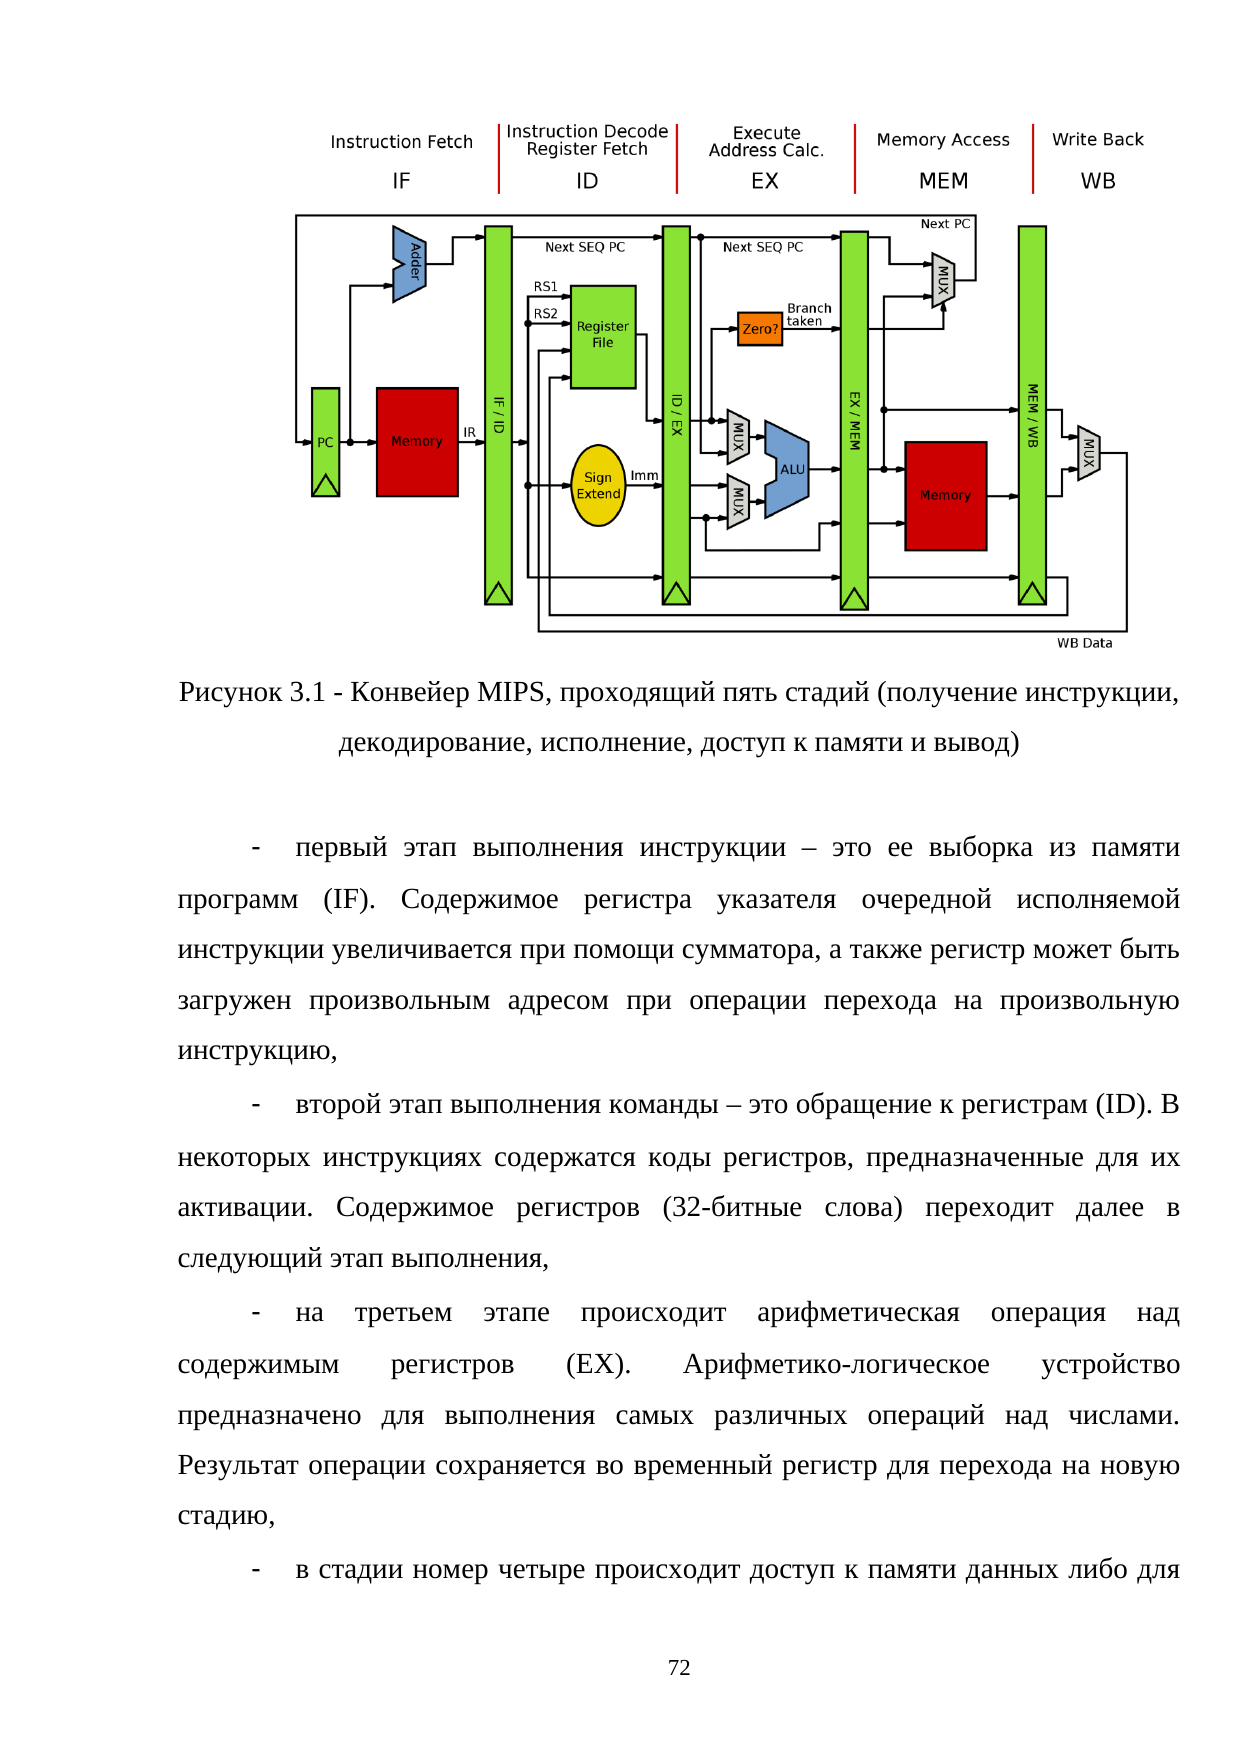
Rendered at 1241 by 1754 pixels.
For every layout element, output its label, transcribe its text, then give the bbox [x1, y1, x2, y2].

list на третьем этапе происходит арифметическая операция над содержимым регистров (EX). Арифметико-логическое устройство предназначено для выполнения самых различных операций над числами. Результат операции сохраняется во временный регистр для перехода на новую стадию, [177, 1290, 1181, 1531]
list первый этап выполнения инструкции – это ее выборка из памяти программ (IF). Содержимое регистра указателя очередной исполняемой инструкции увеличивается при помощи сумматора, а также регистр может быть загружен произвольным адресом при операции перехода на произвольную инструкцию, [177, 825, 1181, 1066]
picture [285, 118, 1148, 658]
list второй этап выполнения команды – это обращение к регистрам (ID). В некоторых инструкциях содержатся коды регистров, предназначенные для их активации. Содержимое регистров (32-битные слова) переходит далее в следующий этап выполнения, [177, 1083, 1181, 1273]
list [177, 1548, 1181, 1587]
